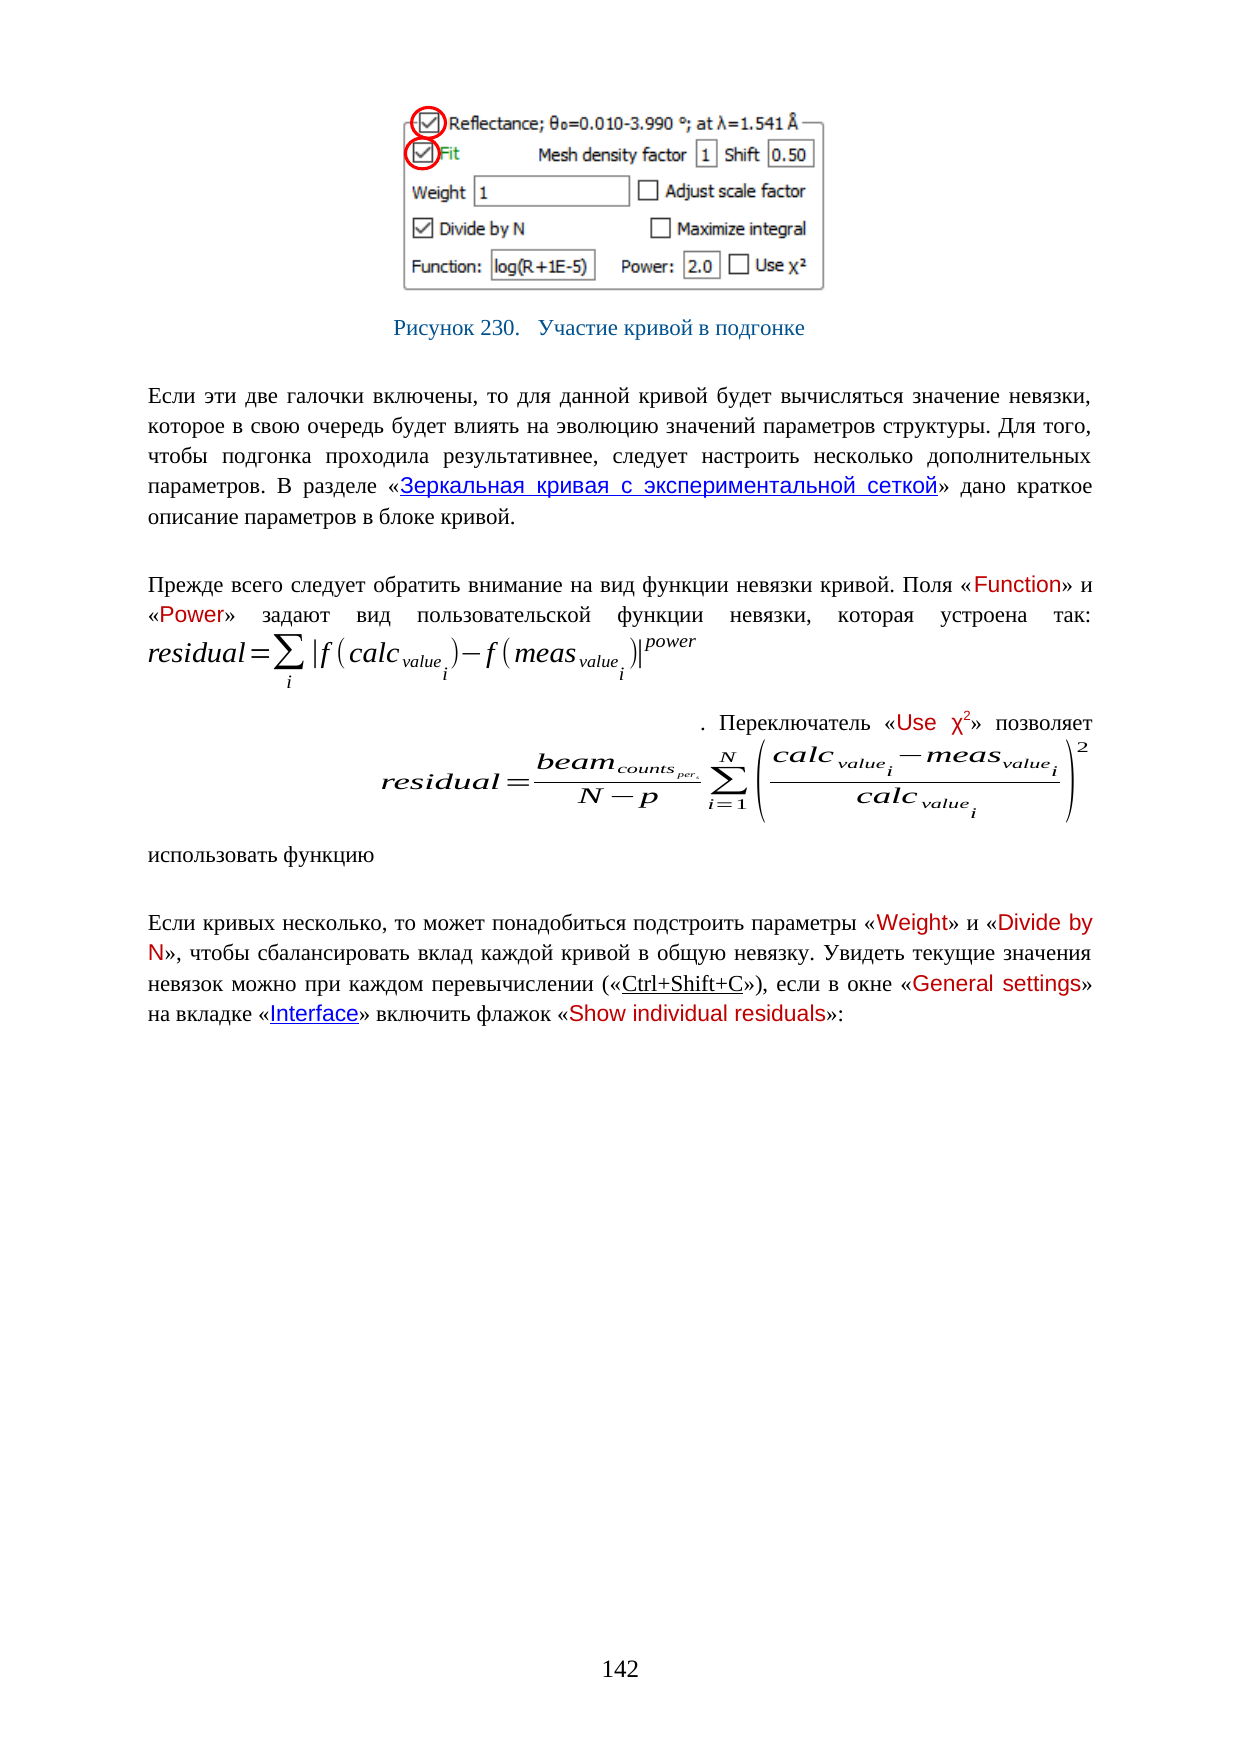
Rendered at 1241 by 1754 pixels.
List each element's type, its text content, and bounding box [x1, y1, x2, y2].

picture [414, 110, 443, 136]
text Если эти две галочки включены, то для данной кривой будет вычисляться значение невязки, которое в свою очередь будет влиять на эволюцию значений параметров структуры. Для того, чтобы подгонка проходила результативнее, следует настроить несколько дополнительных параметров. В разделе «Зеркальная кривая с экспериментальной сеткой» дано краткое описание параметров в блоке кривой. [148, 382, 1093, 529]
picture [399, 108, 829, 295]
text Если кривых несколько, то может понадобиться подстроить параметры «Weight» и «Divide by N», чтобы сбалансировать вклад каждой кривой в общую невязку. Увидеть текущие значения невязок можно при каждом перевычислении («Ctrl+Shift+C»), если в окне «General settings» на вкладке «Interface» включить флажок «Show individual residuals»: [148, 909, 1093, 1026]
text Прежде всего следует обратить внимание на вид функции невязки кривой. Поля «Function» и «Power» задают вид пользовательской функции невязки, которая устроена так: . Переключатель «Use χ2» позволяет использовать функцию [148, 571, 1093, 868]
picture [408, 140, 437, 167]
